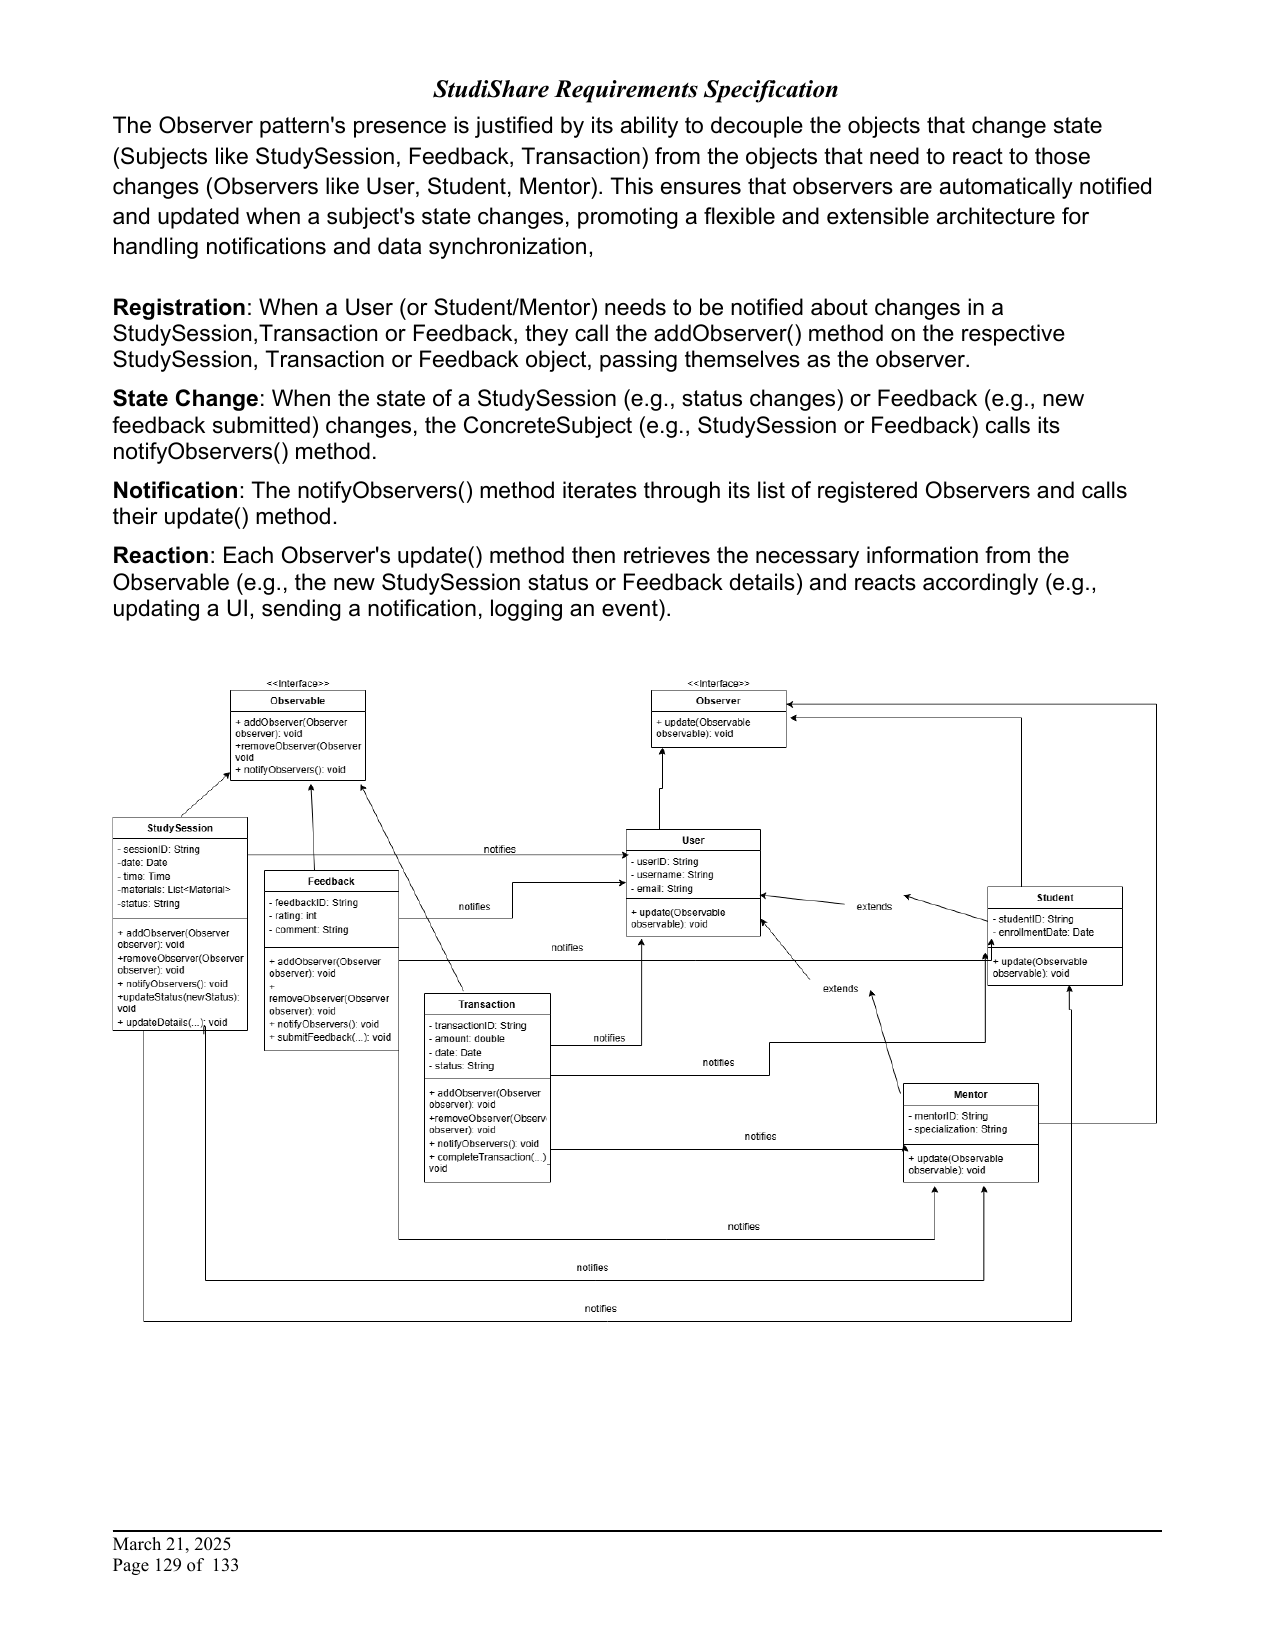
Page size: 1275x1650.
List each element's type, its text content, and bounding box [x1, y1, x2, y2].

text Registration: When a User (or Student/Mentor) needs to be notified about changes in a StudySession,Transaction or Feedback, they call the addObserver() method on the respective StudySession, Transaction or Feedback object, passing themselves as the observer. [112, 294, 1162, 373]
picture [112, 672, 1163, 1329]
text State Change: When the state of a StudySession (e.g., status changes) or Feedback (e.g., new feedback submitted) changes, the ConcreteSubject (e.g., StudySession or Feedback) calls its notifyObservers() method. [112, 385, 1162, 464]
text The Observer pattern's presence is justified by its ability to decouple the objects that change state (Subjects like StudySession, Feedback, Transaction) from the objects that need to react to those changes (Observers like User, Student, Mentor). This ensures that observers are automatically notified and updated when a subject's state changes, promoting a flexible and extensible architecture for handling notifications and data synchronization, [112, 112, 1162, 260]
text Reaction: Each Observer's update() method then retrieves the necessary information from the Observable (e.g., the new StudySession status or Feedback details) and reacts accordingly (e.g., updating a UI, sending a notification, logging an event). [112, 542, 1162, 621]
text Notification: The notifyObservers() method iterates through its list of registered Observers and calls their update() method. [112, 477, 1162, 529]
